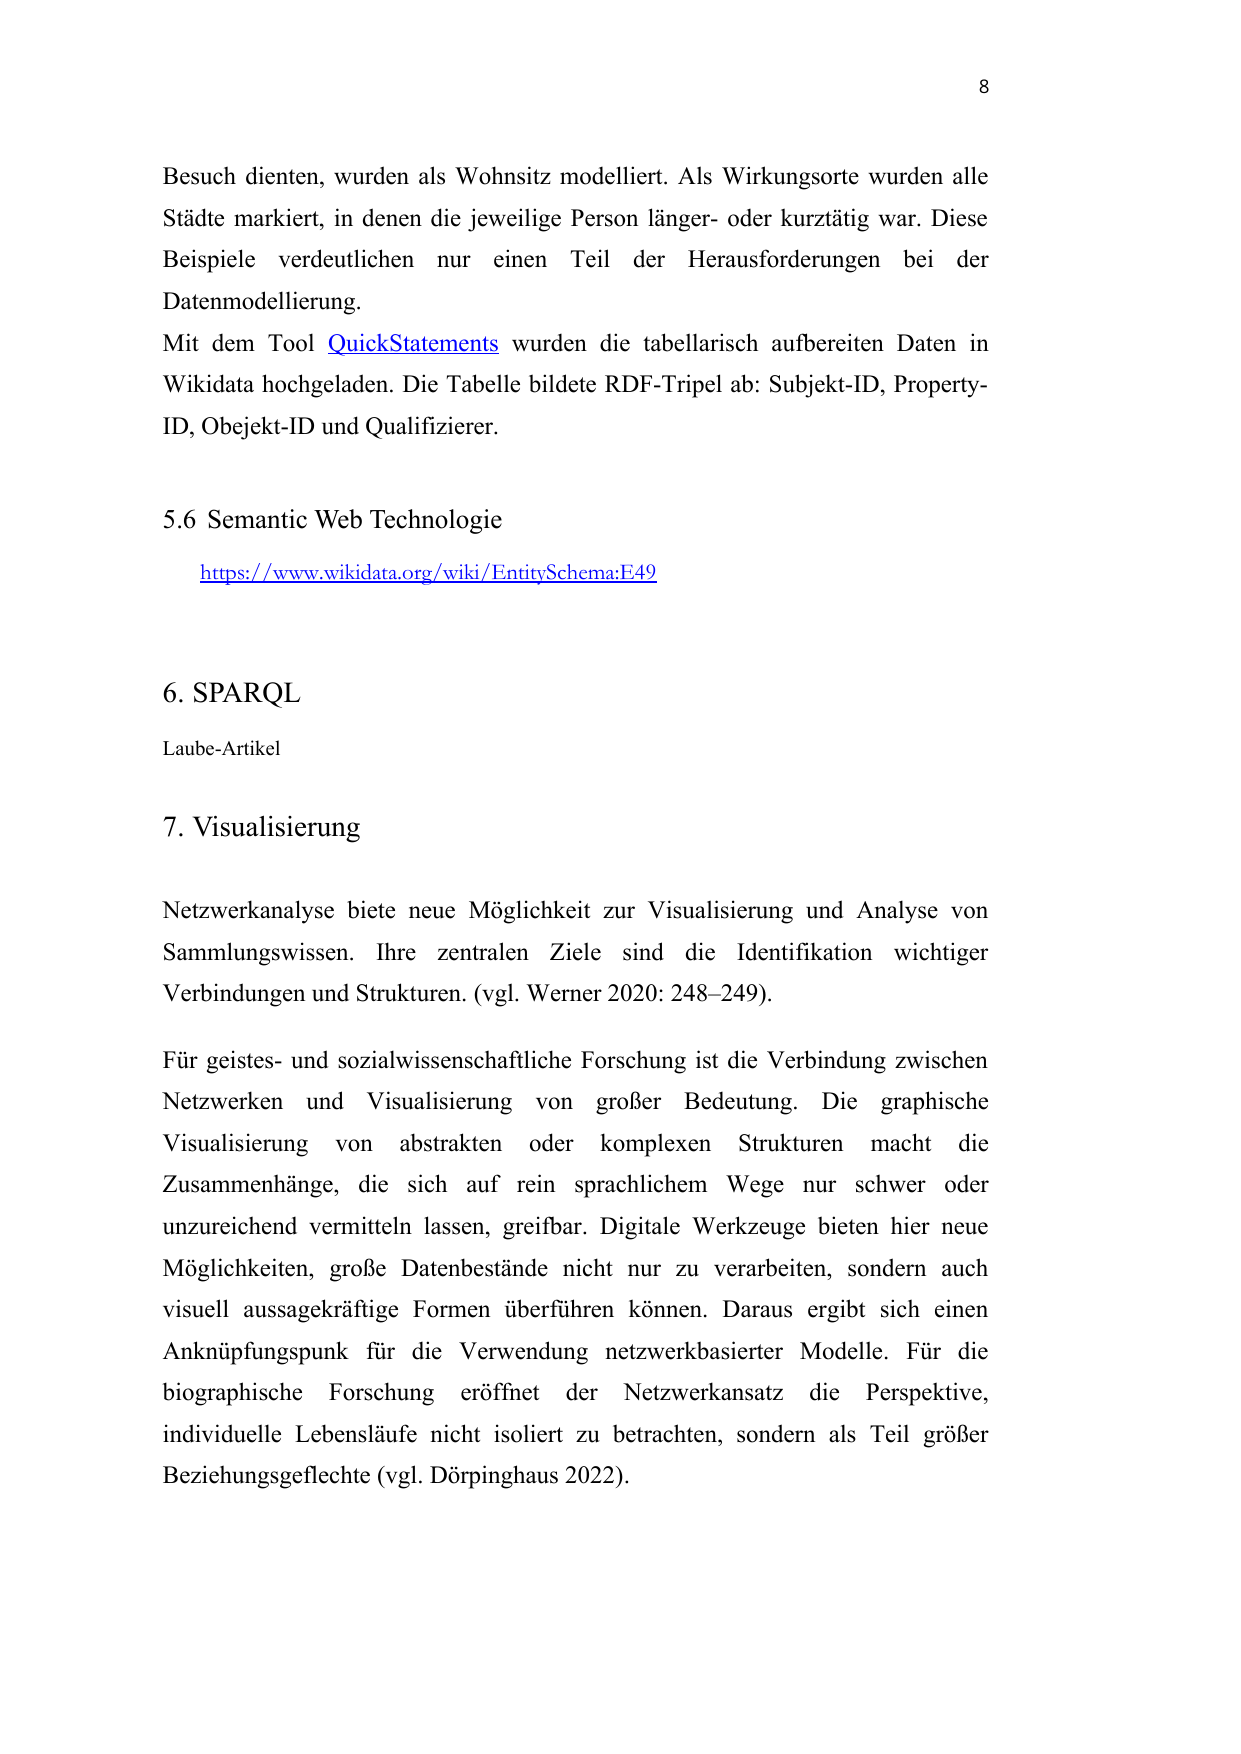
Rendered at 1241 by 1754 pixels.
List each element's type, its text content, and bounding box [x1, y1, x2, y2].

text Laube-Artikel [162, 737, 989, 760]
subtitle SPARQL [162, 676, 989, 708]
text Für geistes- und sozialwissenschaftliche Forschung ist die Verbindung zwischen Netzwerken und Visualisierung von großer Bedeutung. Die graphische Visualisierung von abstrakten oder komplexen Strukturen macht die Zusammenhänge, die sich auf rein sprachlichem Wege nur schwer oder unzureichend vermitteln lassen, greifbar. Digitale Werkzeuge bieten hier neue Möglichkeiten, große Datenbestände nicht nur zu verarbeiten, sondern auch visuell aussagekräftige Formen überführen können. Daraus ergibt sich einen Anknüpfungspunk für die Verwendung netzwerkbasierter Modelle. Für die biographische Forschung eröffnet der Netzwerkansatz die Perspektive, individuelle Lebensläufe nicht isoliert zu betrachten, sondern als Teil größer Beziehungsgeflechte (vgl. Dörpinghaus 2022). [162, 1046, 989, 1489]
subtitle Visualisierung [162, 810, 989, 842]
text Netzwerkanalyse biete neue Möglichkeit zur Visualisierung und Analyse von Sammlungswissen. Ihre zentralen Ziele sind die Identifikation wichtiger Verbindungen und Strukturen. (vgl. Werner 2020: 248–249). [162, 896, 989, 1007]
text https://www.wikidata.org/wiki/EntitySchema:E49 [200, 559, 989, 584]
text Mit dem Tool QuickStatements wurden die tabellarisch aufbereiten Daten in Wikidata hochgeladen. Die Tabelle bildete RDF-Tripel ab: Subjekt-ID, Property-ID, Obejekt-ID und Qualifizierer. [162, 329, 989, 439]
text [162, 162, 989, 315]
subtitle Semantic Web Technologie [162, 503, 989, 534]
